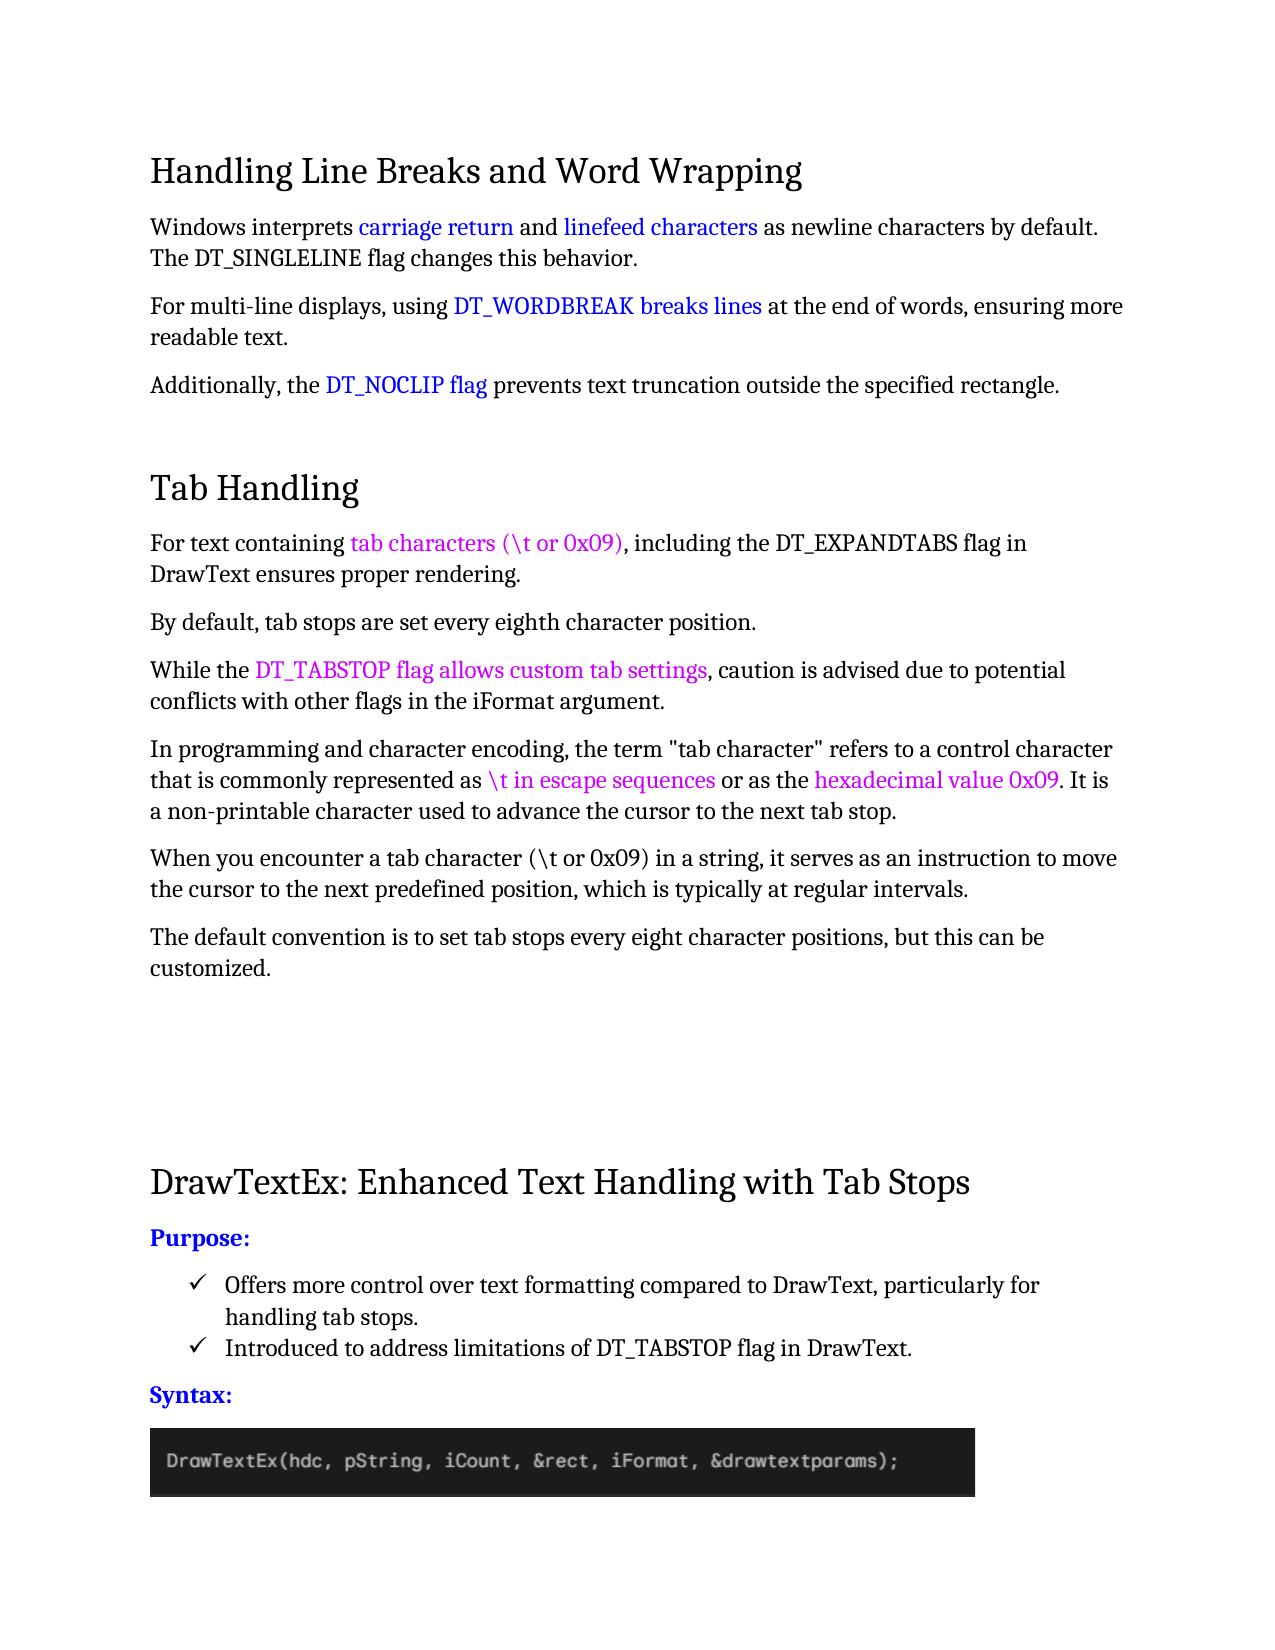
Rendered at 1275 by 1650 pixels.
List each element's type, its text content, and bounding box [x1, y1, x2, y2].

picture [150, 1428, 976, 1497]
text Syntax: [150, 1381, 1125, 1410]
text Tab Handling [150, 466, 1125, 509]
list Offers more control over text formatting compared to DrawText, particularly for handling tab stops. [187, 1271, 1125, 1331]
text The default convention is to set tab stops every eight character positions, but this can be customized. [150, 923, 1125, 983]
text In programming and character encoding, the term "tab character" refers to a control character that is commonly represented as \t in escape sequences or as the hexadecimal value 0x09. It is a non-printable character used to advance the cursor to the next tab stop. [150, 734, 1125, 825]
text While the DT_TABSTOP flag allows custom tab settings, caution is advised due to potential conflicts with other flags in the iFormat argument. [150, 656, 1125, 716]
text Handling Line Breaks and Word Wrapping [150, 150, 1125, 193]
text DrawTextEx: Enhanced Text Handling with Tab Stops [150, 1161, 1125, 1204]
text Additionally, the DT_NOCLIP flag prevents text truncation outside the specified rectangle. [150, 371, 1125, 399]
list Introduced to address limitations of DT_TABSTOP flag in DrawText. [187, 1333, 1125, 1362]
text When you encounter a tab character (\t or 0x09) in a string, it serves as an instruction to move the cursor to the next predefined position, which is typically at regular intervals. [150, 844, 1125, 904]
text Windows interprets carriage return and linefeed characters as newline characters by default. The DT_SINGLELINE flag changes this behavior. [150, 213, 1125, 273]
text By default, tab stops are set every eighth character position. [150, 608, 1125, 637]
text For text containing tab characters (\t or 0x09), including the DT_EXPANDTABS flag in DrawText ensures proper rendering. [150, 529, 1125, 589]
text Purpose: [150, 1224, 1125, 1252]
text For multi-line displays, using DT_WORDBREAK breaks lines at the end of words, ensuring more readable text. [150, 292, 1125, 352]
